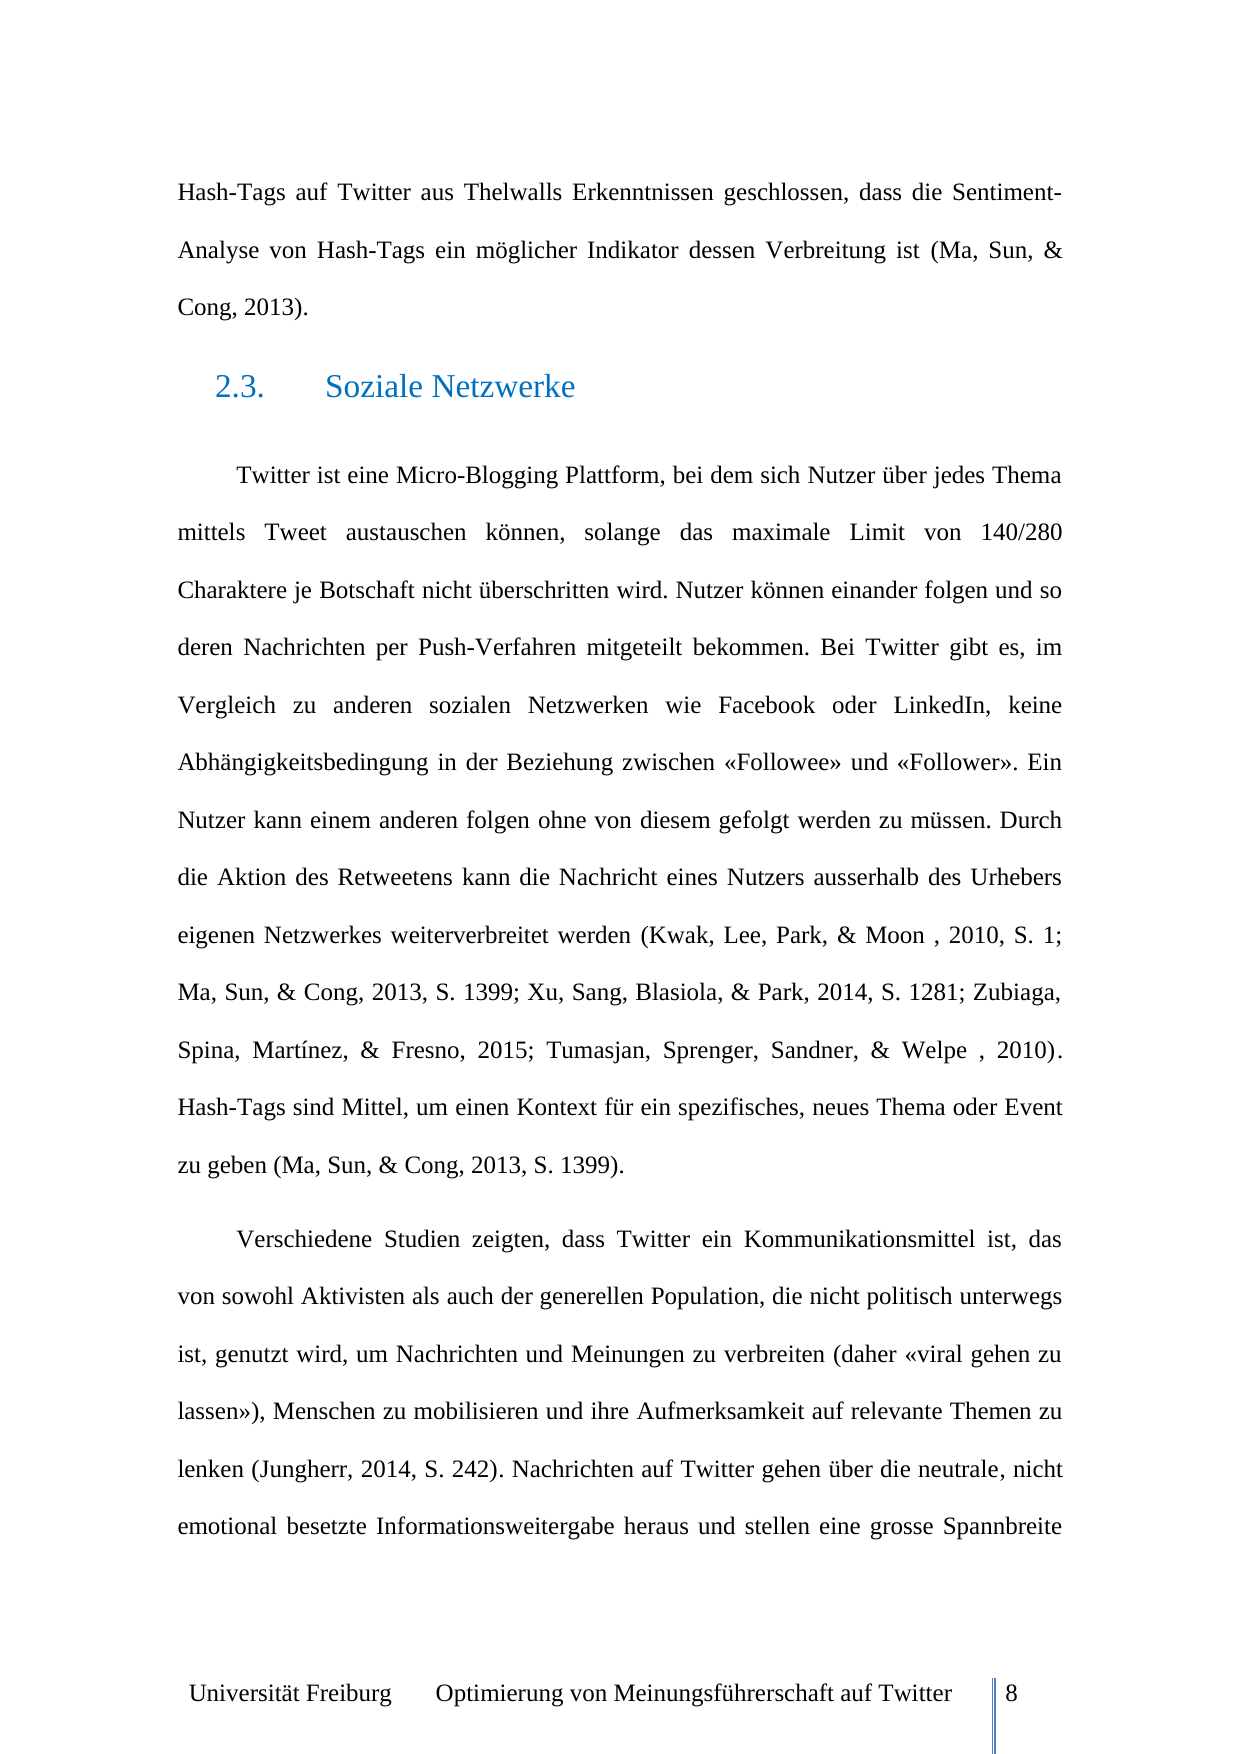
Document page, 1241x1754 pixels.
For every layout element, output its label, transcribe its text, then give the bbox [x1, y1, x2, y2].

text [177, 177, 1063, 321]
text Twitter ist eine Micro-Blogging Plattform, bei dem sich Nutzer über jedes Thema mittels Tweet austauschen können, solange das maximale Limit von 140/280 Charaktere je Botschaft nicht überschritten wird. Nutzer können einander folgen und so deren Nachrichten per Push-Verfahren mitgeteilt bekommen. Bei Twitter gibt es, im Vergleich zu anderen sozialen Netzwerken wie Facebook oder LinkedIn, keine Abhängigkeitsbedingung in der Beziehung zwischen «Followee» und «Follower». Ein Nutzer kann einem anderen folgen ohne von diesem gefolgt werden zu müssen. Durch die Aktion des Retweetens kann die Nachricht eines Nutzers ausserhalb des Urhebers eigenen Netzwerkes weiterverbreitet werden . Hash-Tags sind Mittel, um einen Kontext für ein spezifisches, neues Thema oder Event zu geben . [177, 460, 1063, 1178]
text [177, 1224, 1063, 1540]
subtitle Soziale Netzwerke [215, 366, 1063, 405]
